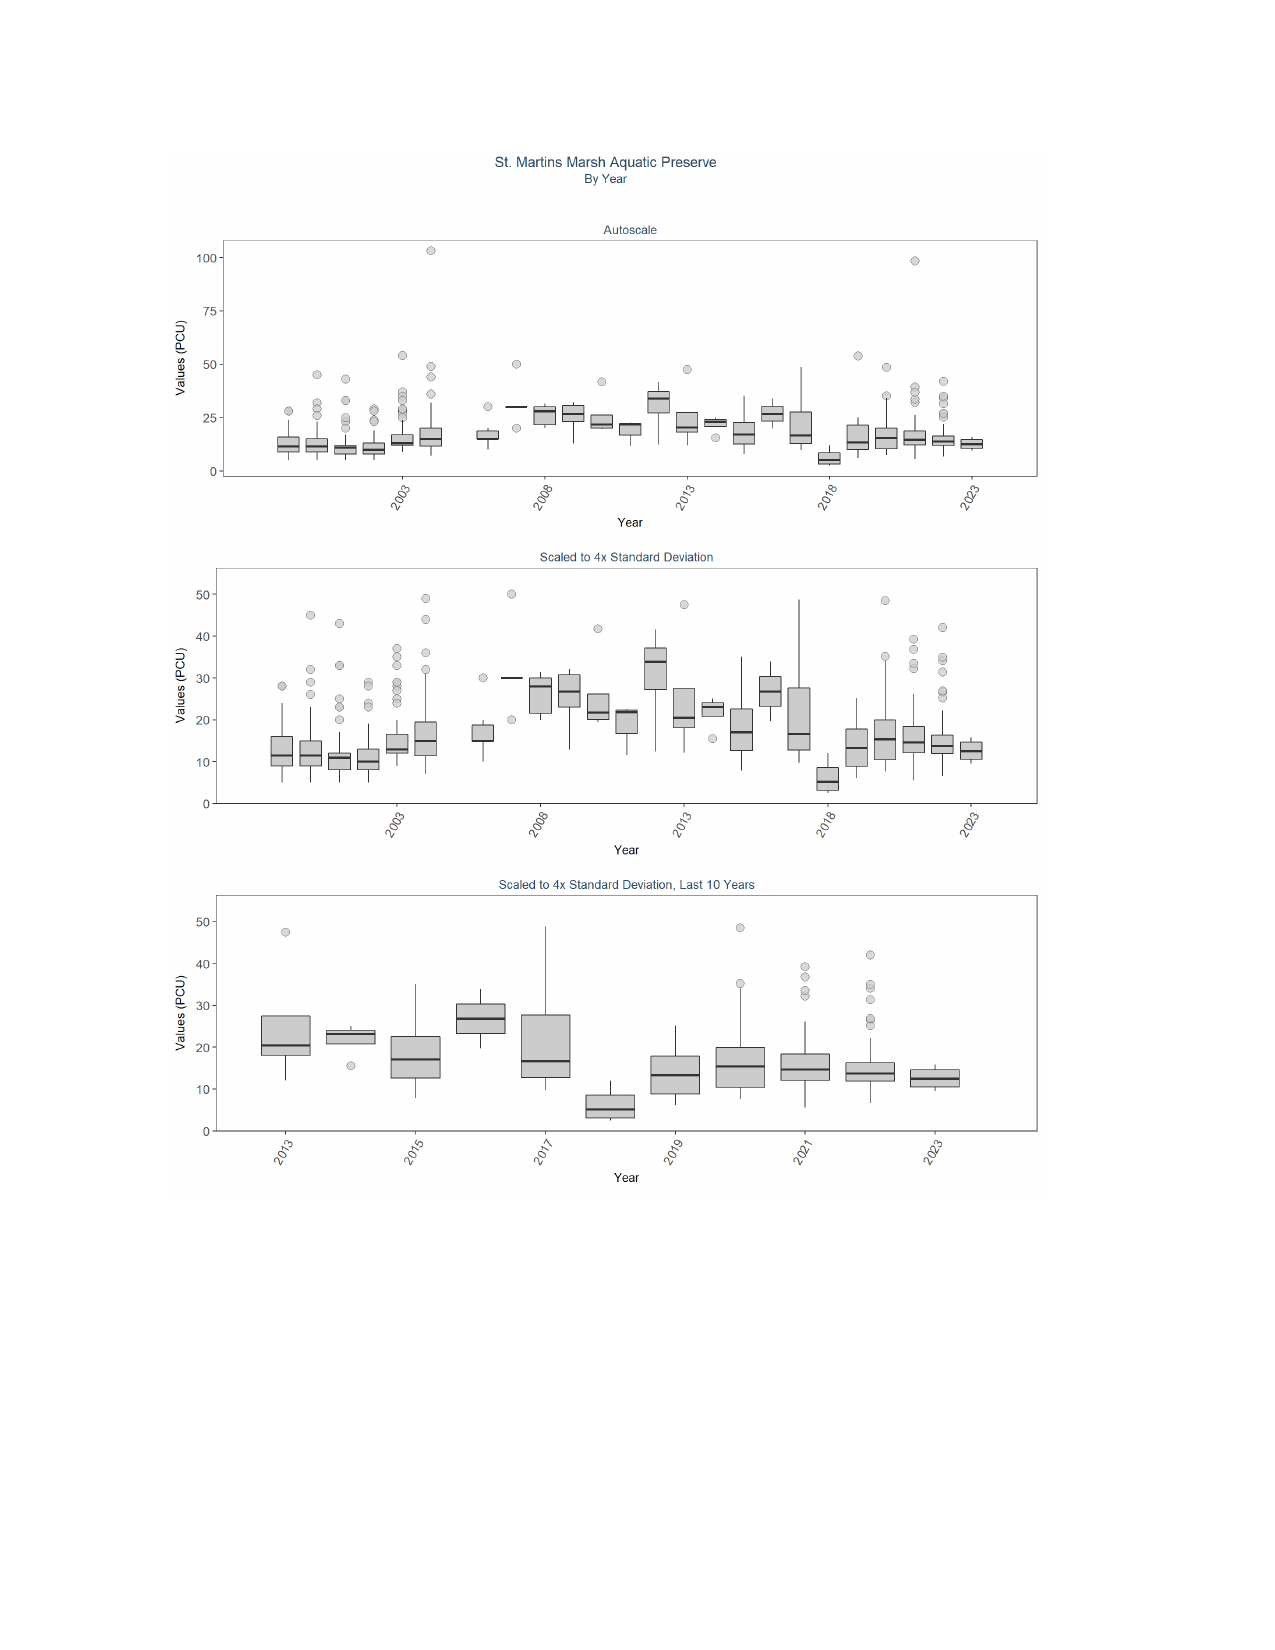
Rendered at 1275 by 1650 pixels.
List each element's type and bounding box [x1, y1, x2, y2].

picture [168, 150, 1044, 1200]
